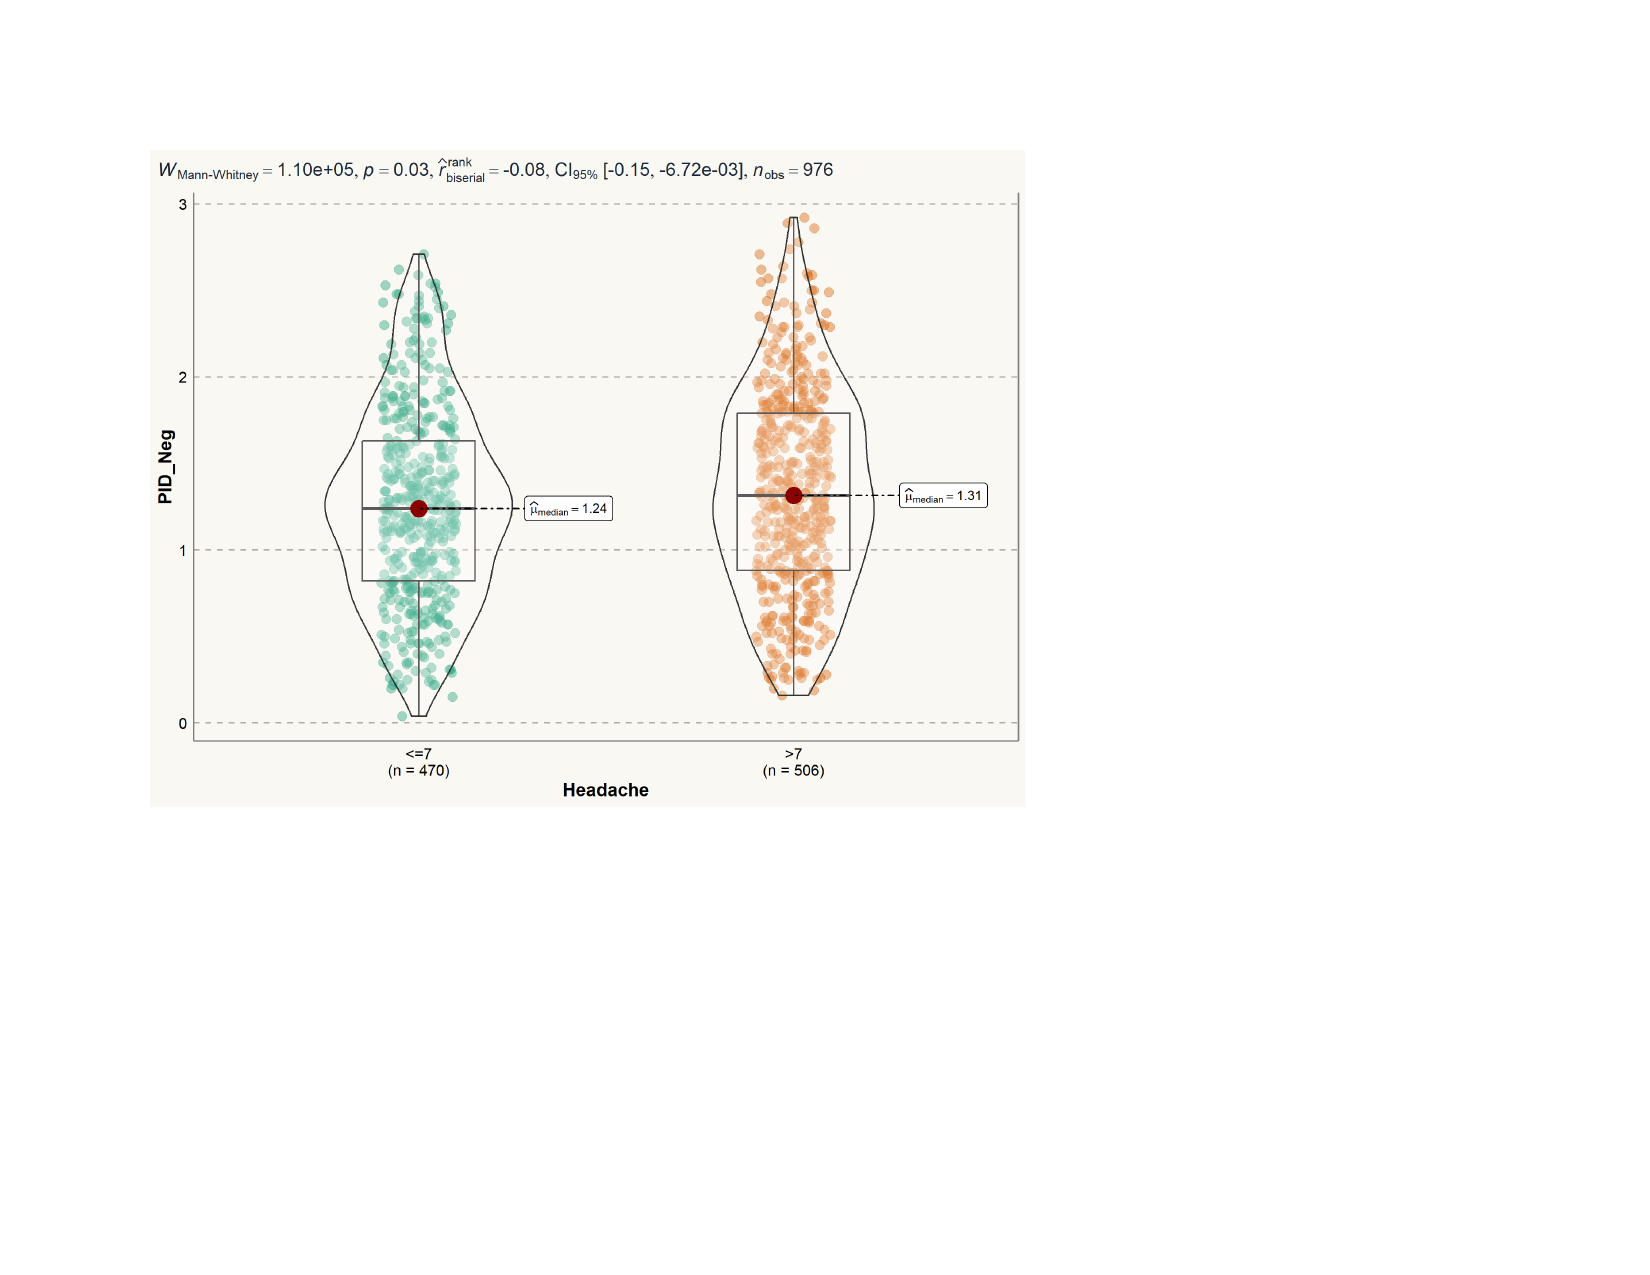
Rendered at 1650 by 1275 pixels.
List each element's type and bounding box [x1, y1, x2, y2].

picture [150, 150, 1025, 807]
